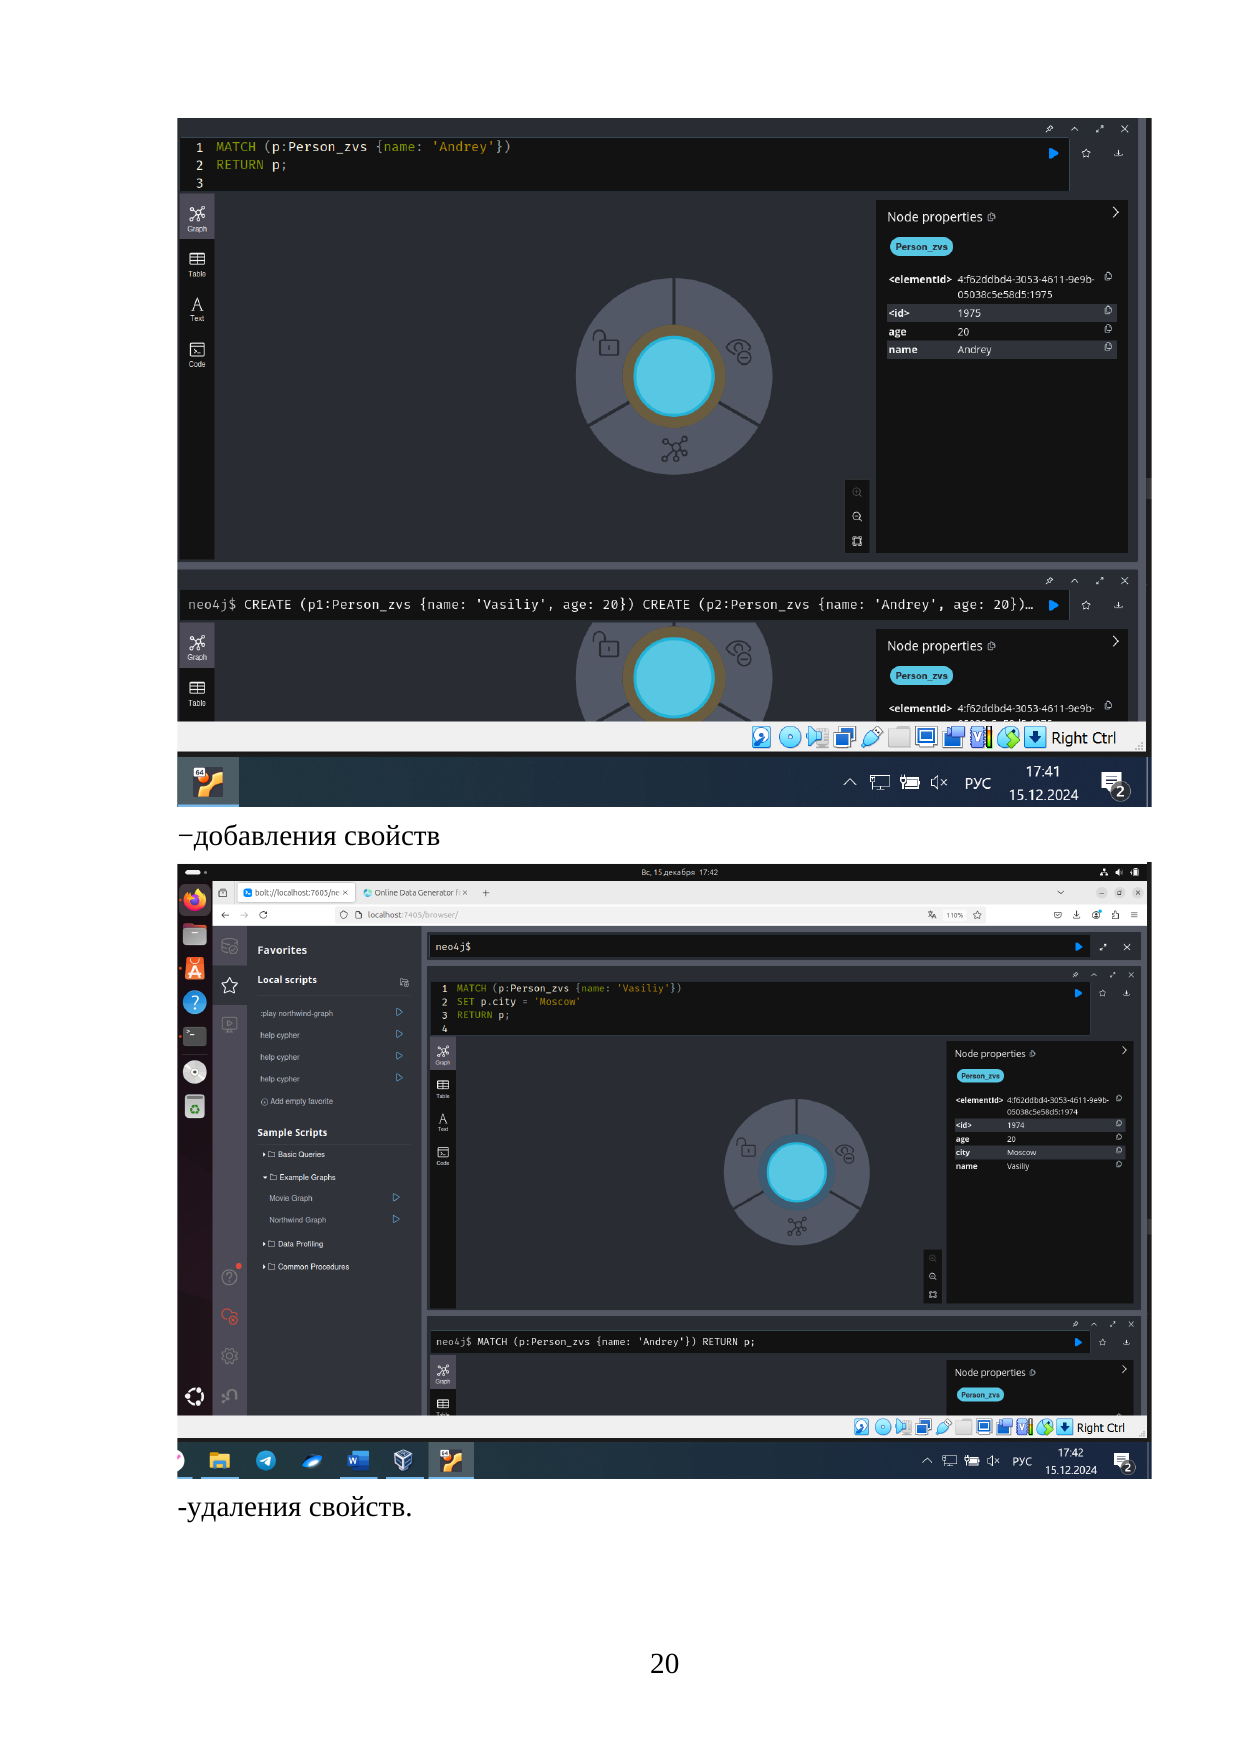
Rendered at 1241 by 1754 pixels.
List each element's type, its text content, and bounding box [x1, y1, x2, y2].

text -удаления свойств. [177, 1489, 1152, 1523]
text −добавления свойств [177, 818, 1152, 852]
picture [177, 862, 1152, 1479]
picture [177, 118, 1152, 807]
